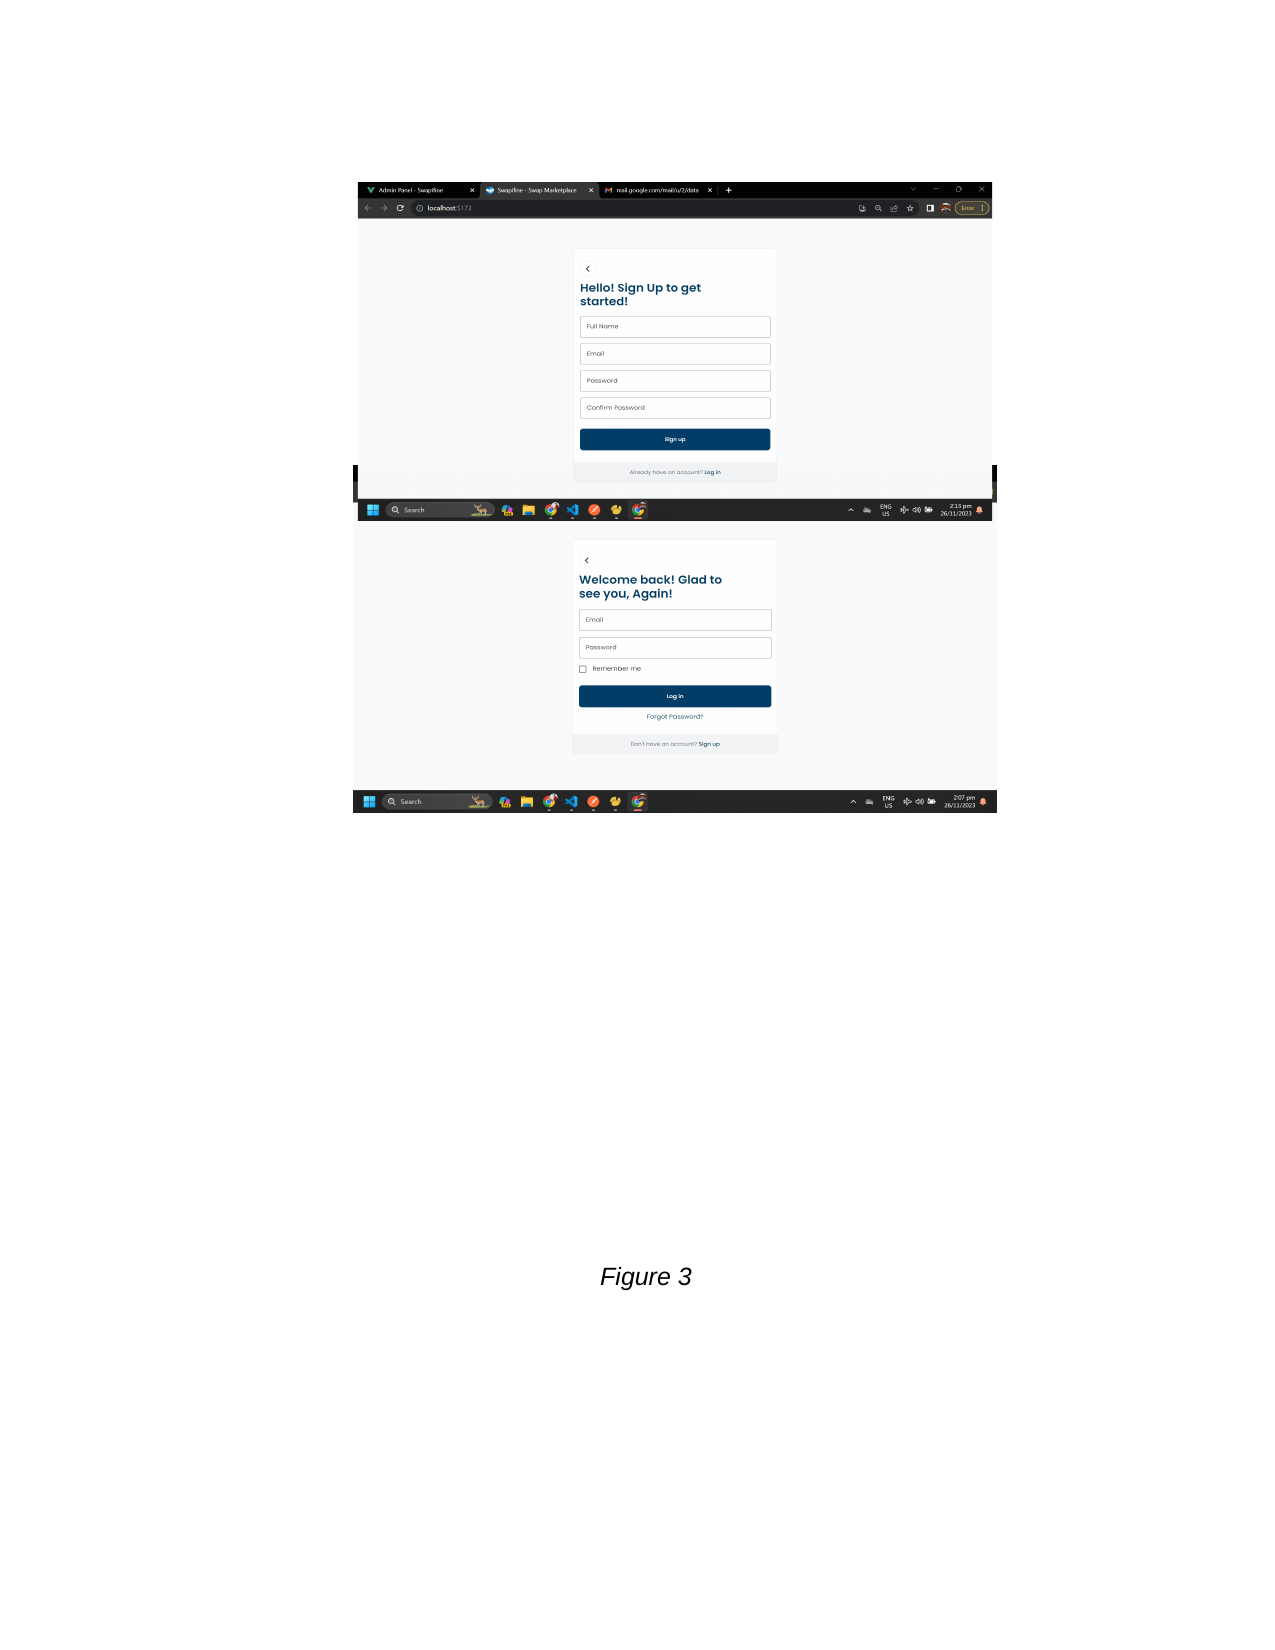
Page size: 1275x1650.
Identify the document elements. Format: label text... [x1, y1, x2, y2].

text Figure 3 [525, 1262, 1125, 1291]
picture [353, 182, 997, 813]
